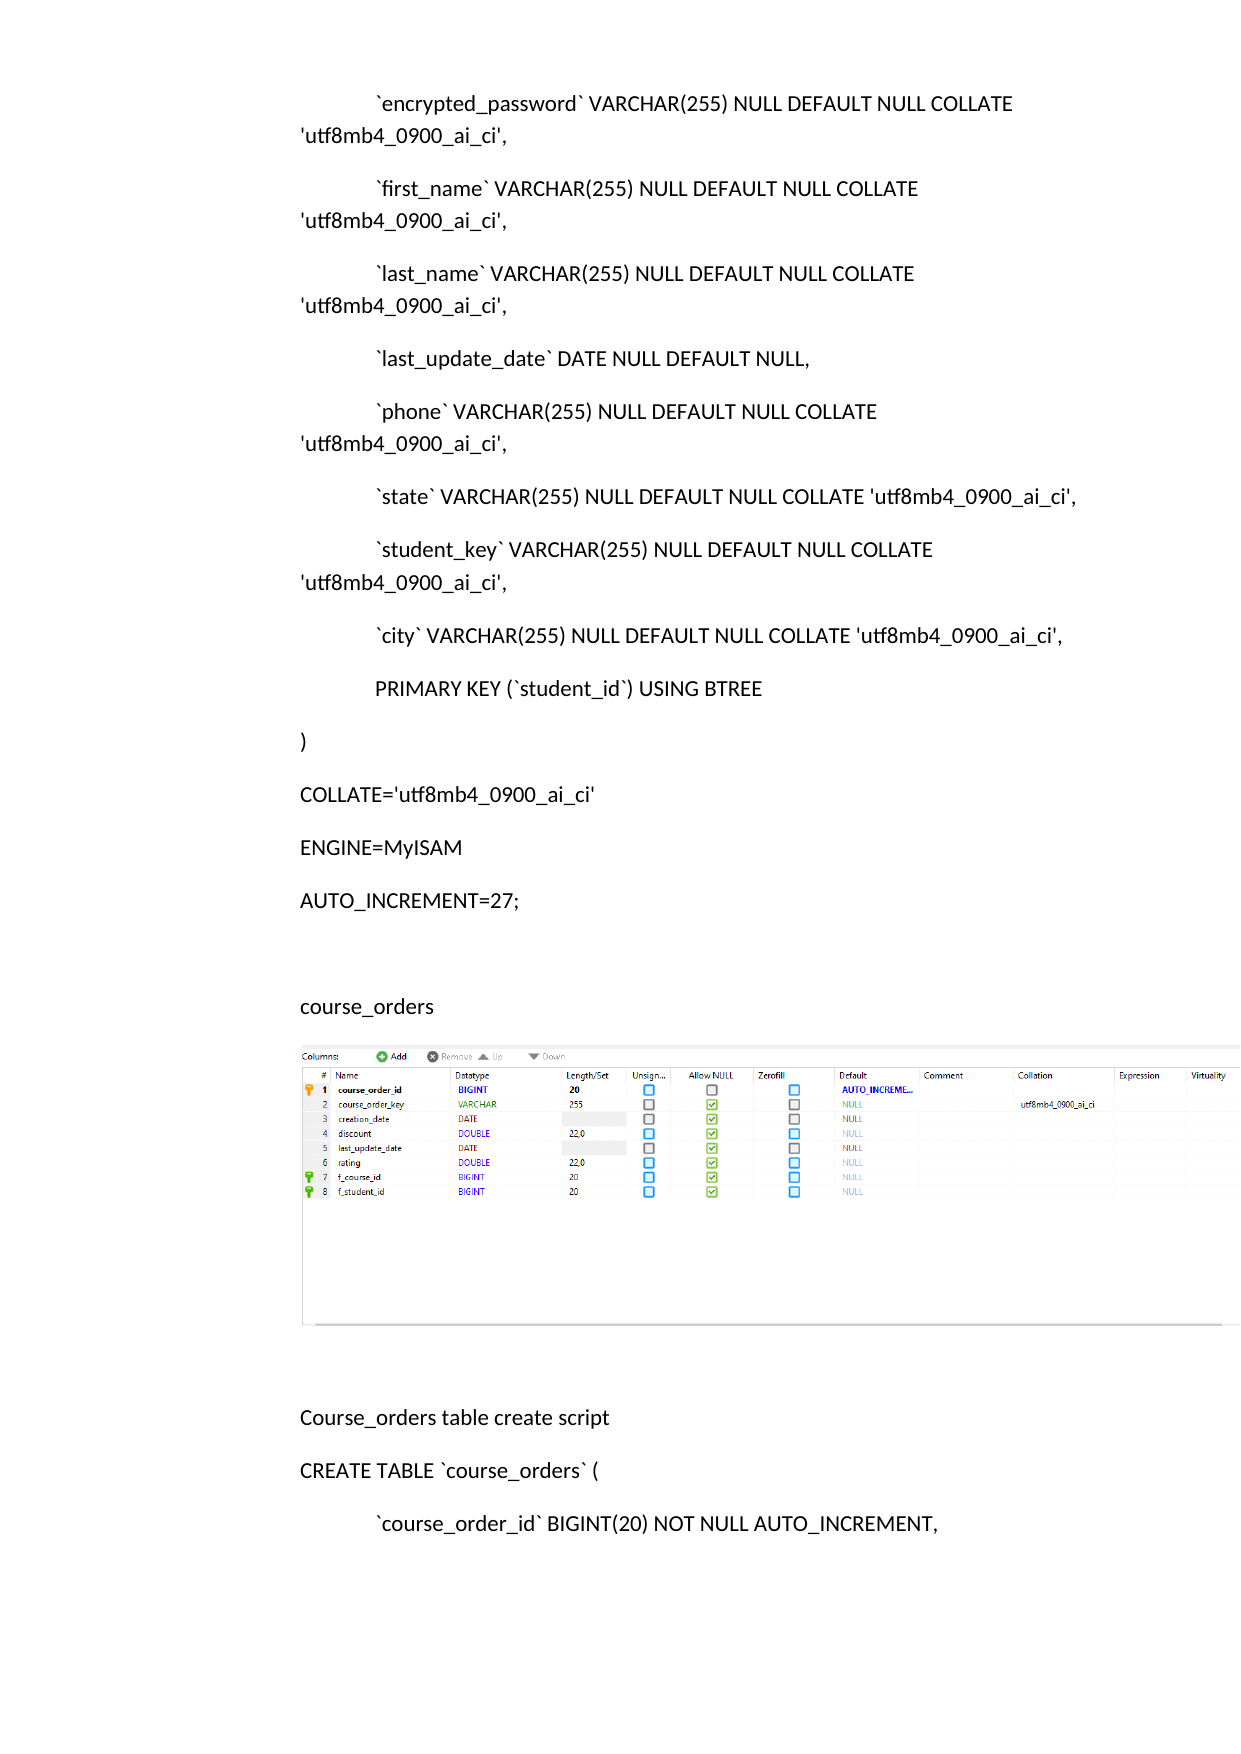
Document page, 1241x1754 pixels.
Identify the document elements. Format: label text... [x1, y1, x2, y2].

text `course_order_id` BIGINT(20) NOT NULL AUTO_INCREMENT, [300, 1509, 1090, 1537]
text `encrypted_password` VARCHAR(255) NULL DEFAULT NULL COLLATE 'utf8mb4_0900_ai_ci', [300, 89, 1090, 149]
text PRIMARY KEY (`student_id`) USING BTREE [300, 674, 1090, 702]
text ) [300, 727, 1090, 755]
text AUTO_INCREMENT=27; [300, 886, 1090, 914]
text ENGINE=MyISAM [300, 833, 1090, 861]
text `state` VARCHAR(255) NULL DEFAULT NULL COLLATE 'utf8mb4_0900_ai_ci', [300, 482, 1090, 511]
text `last_name` VARCHAR(255) NULL DEFAULT NULL COLLATE 'utf8mb4_0900_ai_ci', [300, 259, 1090, 319]
text `last_update_date` DATE NULL DEFAULT NULL, [300, 344, 1090, 372]
text CREATE TABLE `course_orders` ( [300, 1456, 1090, 1484]
text COLLATE='utf8mb4_0900_ai_ci' [300, 780, 1090, 808]
text `first_name` VARCHAR(255) NULL DEFAULT NULL COLLATE 'utf8mb4_0900_ai_ci', [300, 174, 1090, 234]
text Course_orders table create script [300, 1403, 1090, 1431]
text `phone` VARCHAR(255) NULL DEFAULT NULL COLLATE 'utf8mb4_0900_ai_ci', [300, 397, 1090, 457]
text `student_key` VARCHAR(255) NULL DEFAULT NULL COLLATE 'utf8mb4_0900_ai_ci', [300, 536, 1090, 596]
picture [300, 1045, 1241, 1326]
text `city` VARCHAR(255) NULL DEFAULT NULL COLLATE 'utf8mb4_0900_ai_ci', [300, 621, 1090, 649]
text course_orders [300, 992, 1090, 1020]
